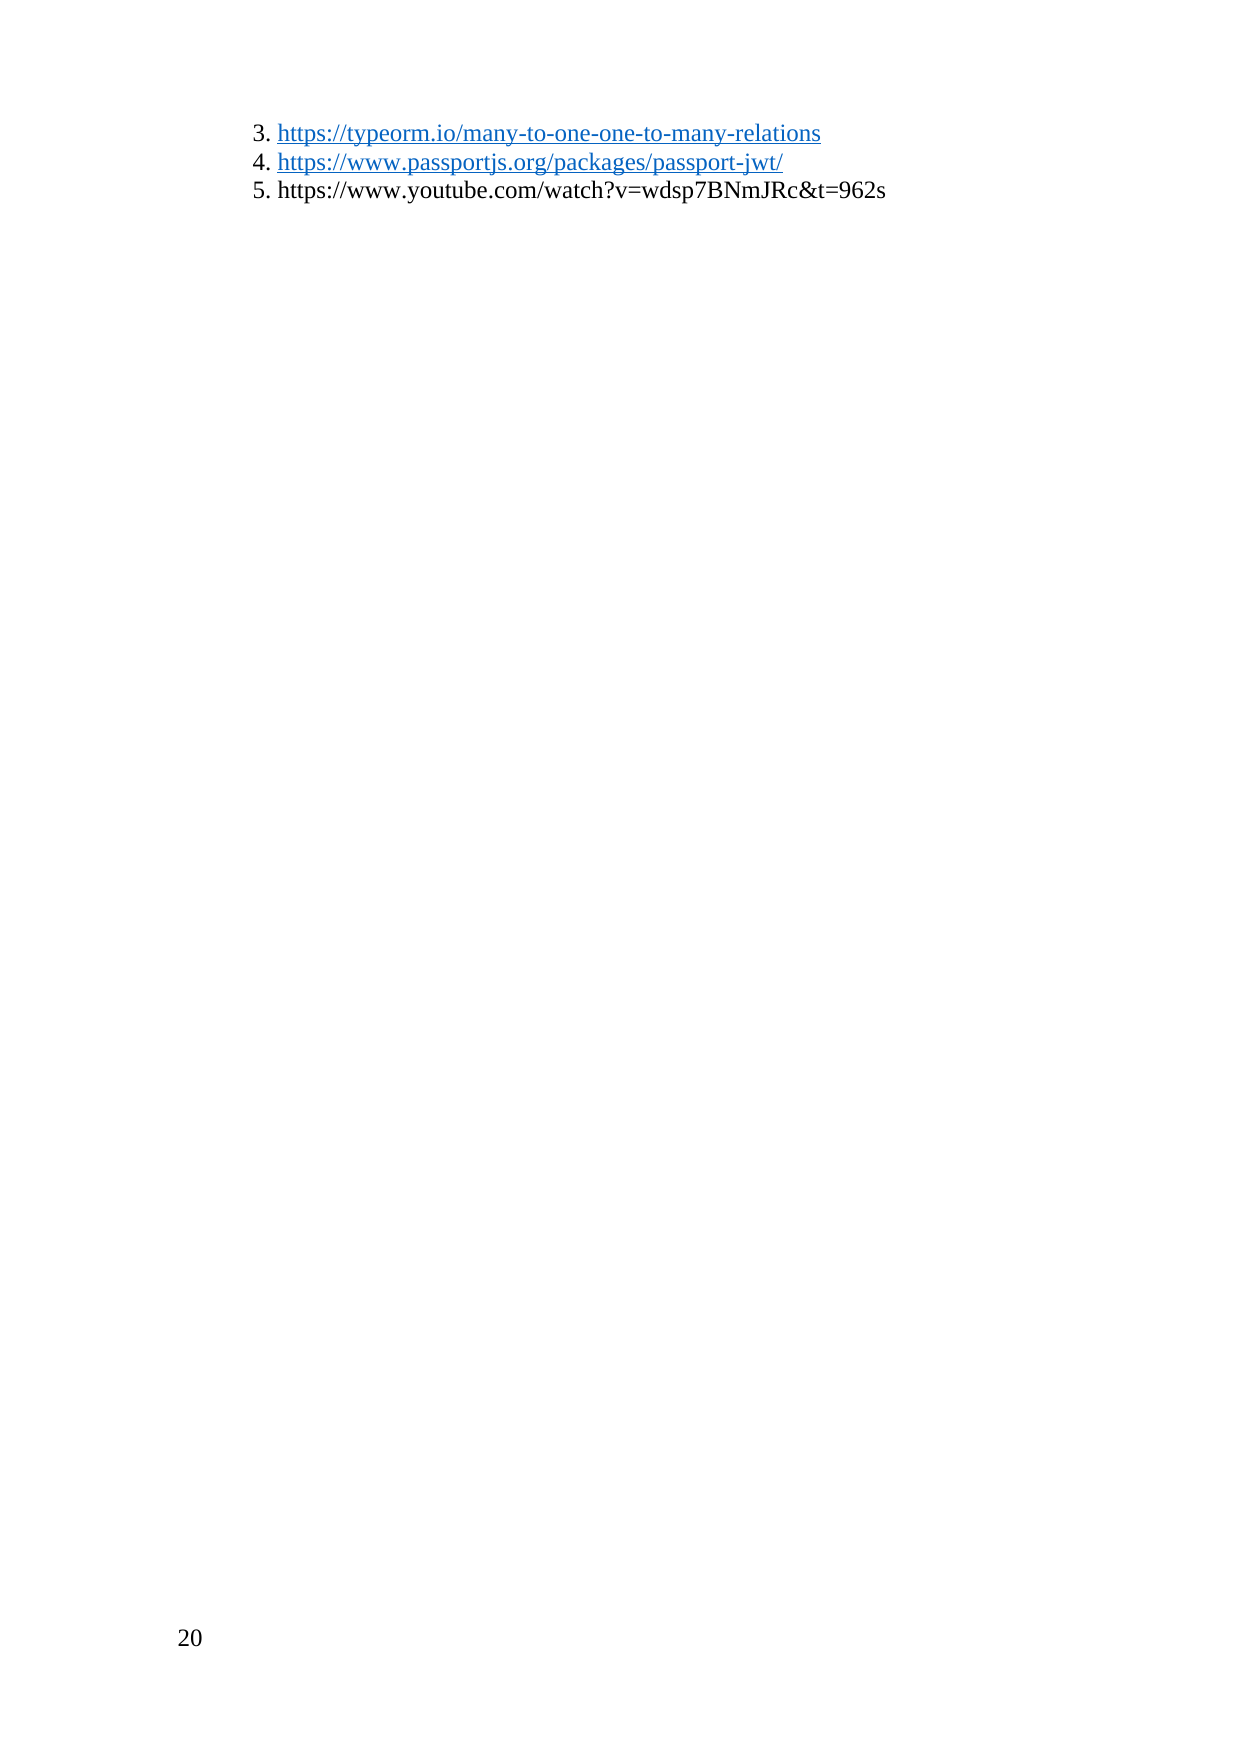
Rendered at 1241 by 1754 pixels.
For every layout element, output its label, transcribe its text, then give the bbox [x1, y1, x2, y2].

list 5. https://www.youtube.com/watch?v=wdsp7BNmJRc&t=962s [252, 176, 1152, 204]
list 3. https://typeorm.io/many-to-one-one-to-many-relations [252, 118, 1152, 147]
list 4. https://www.passportjs.org/packages/passport-jwt/ [252, 147, 1152, 176]
